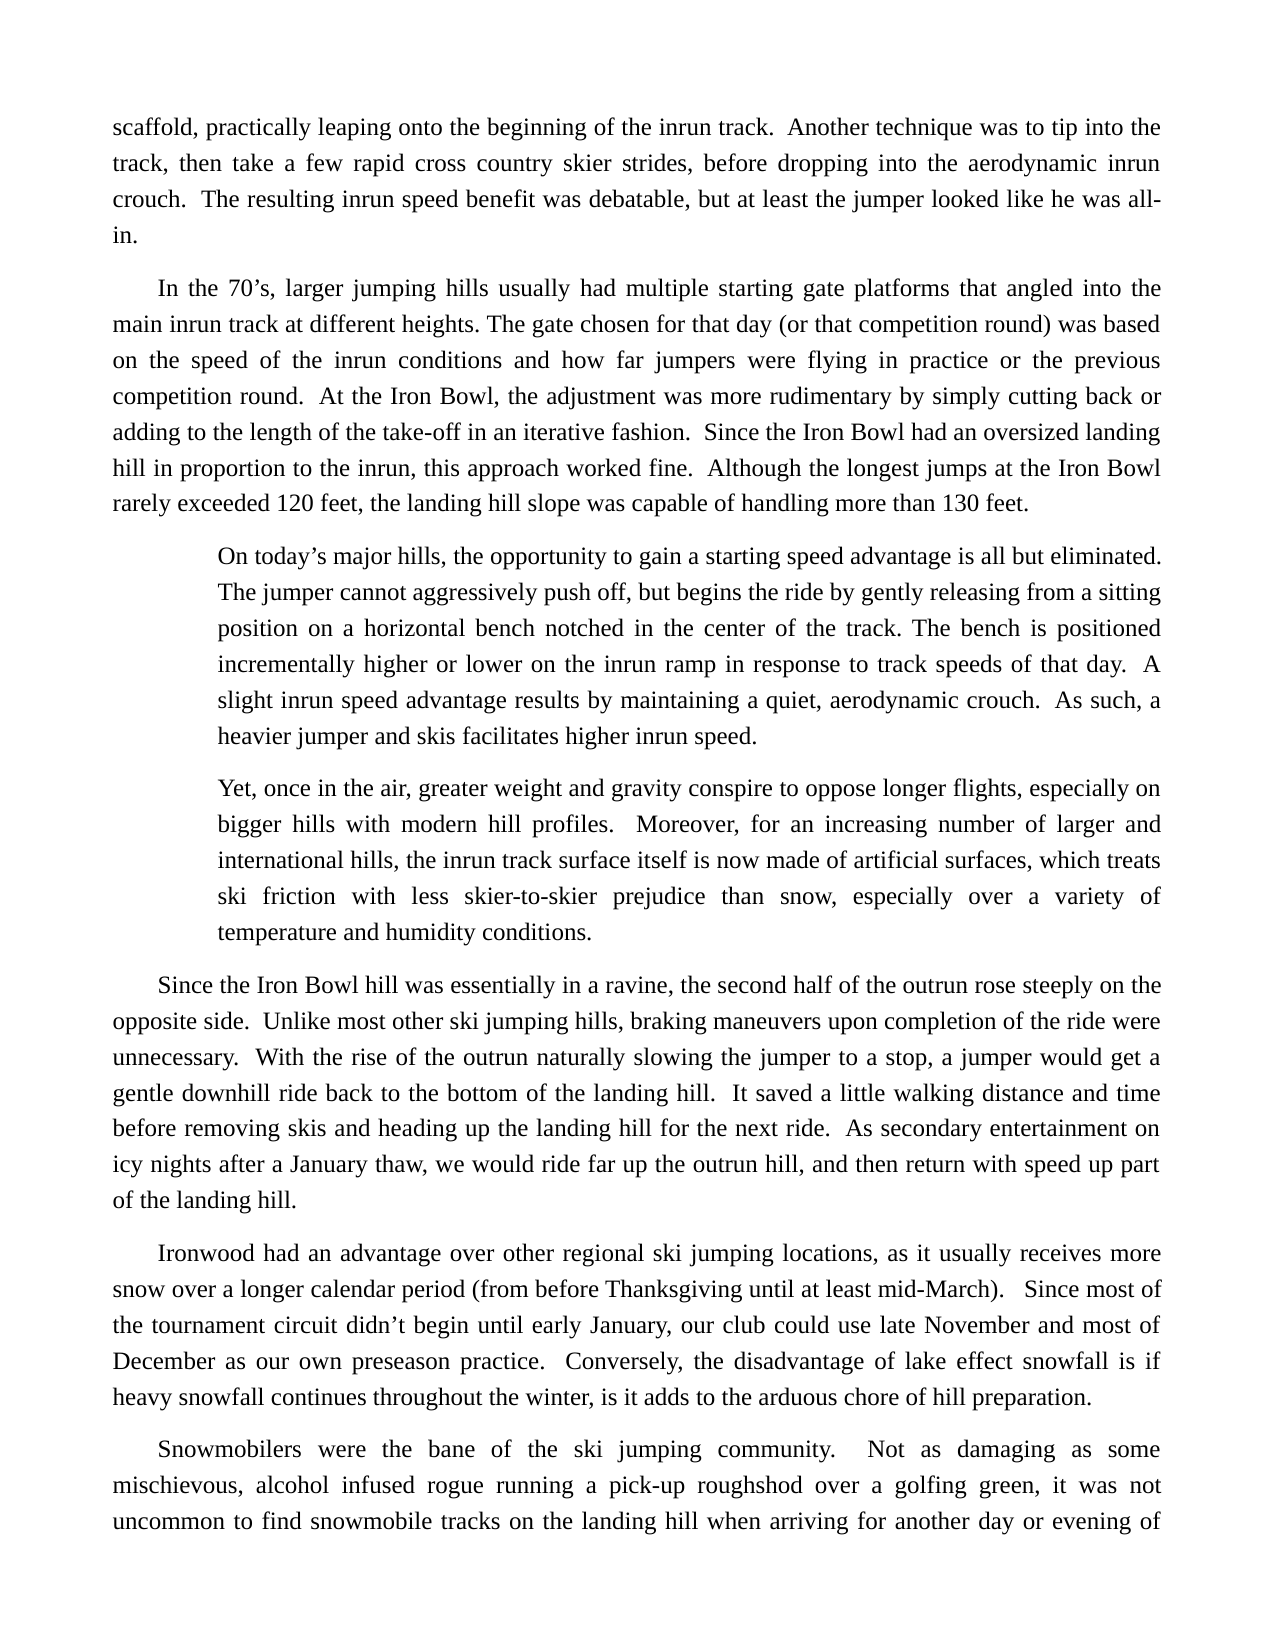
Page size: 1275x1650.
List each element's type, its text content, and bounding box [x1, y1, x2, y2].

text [112, 1434, 1162, 1535]
text Yet, once in the air, greater weight and gravity conspire to oppose longer flights, especially on bigger hills with modern hill profiles. Moreover, for an increasing number of larger and international hills, the inrun track surface itself is now made of artificial surfaces, which treats ski friction with less skier-to-skier prejudice than snow, especially over a variety of temperature and humidity conditions. [217, 773, 1162, 946]
text Since the Iron Bowl hill was essentially in a ravine, the second half of the outrun rose steeply on the opposite side. Unlike most other ski jumping hills, braking maneuvers upon completion of the ride were unnecessary. With the rise of the outrun naturally slowing the jumper to a stop, a jumper would get a gentle downhill ride back to the bottom of the landing hill. It saved a little walking distance and time before removing skis and heading up the landing hill for the next ride. As secondary entertainment on icy nights after a January thaw, we would ride far up the outrun hill, and then return with speed up part of the landing hill. [112, 970, 1162, 1214]
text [112, 112, 1162, 249]
text In the 70’s, larger jumping hills usually had multiple starting gate platforms that angled into the main inrun track at different heights. The gate chosen for that day (or that competition round) was based on the speed of the inrun conditions and how far jumpers were flying in practice or the previous competition round. At the Iron Bowl, the adjustment was more rudimentary by simply cutting back or adding to the length of the take-off in an iterative fashion. Since the Iron Bowl had an oversized landing hill in proportion to the inrun, this approach worked fine. Although the longest jumps at the Iron Bowl rarely exceeded 120 feet, the landing hill slope was capable of handling more than 130 feet. [112, 273, 1162, 517]
text Ironwood had an advantage over other regional ski jumping locations, as it usually receives more snow over a longer calendar period (from before Thanksgiving until at least mid-March). Since most of the tournament circuit didn’t begin until early January, our club could use late November and most of December as our own preseason practice. Conversely, the disadvantage of lake effect snowfall is if heavy snowfall continues throughout the winter, is it adds to the arduous chore of hill preparation. [112, 1238, 1162, 1411]
text On today’s major hills, the opportunity to gain a starting speed advantage is all but eliminated. The jumper cannot aggressively push off, but begins the ride by gently releasing from a sitting position on a horizontal bench notched in the center of the track. The bench is positioned incrementally higher or lower on the inrun ramp in response to track speeds of that day. A slight inrun speed advantage results by maintaining a quiet, aerodynamic crouch. As such, a heavier jumper and skis facilitates higher inrun speed. [217, 541, 1162, 749]
